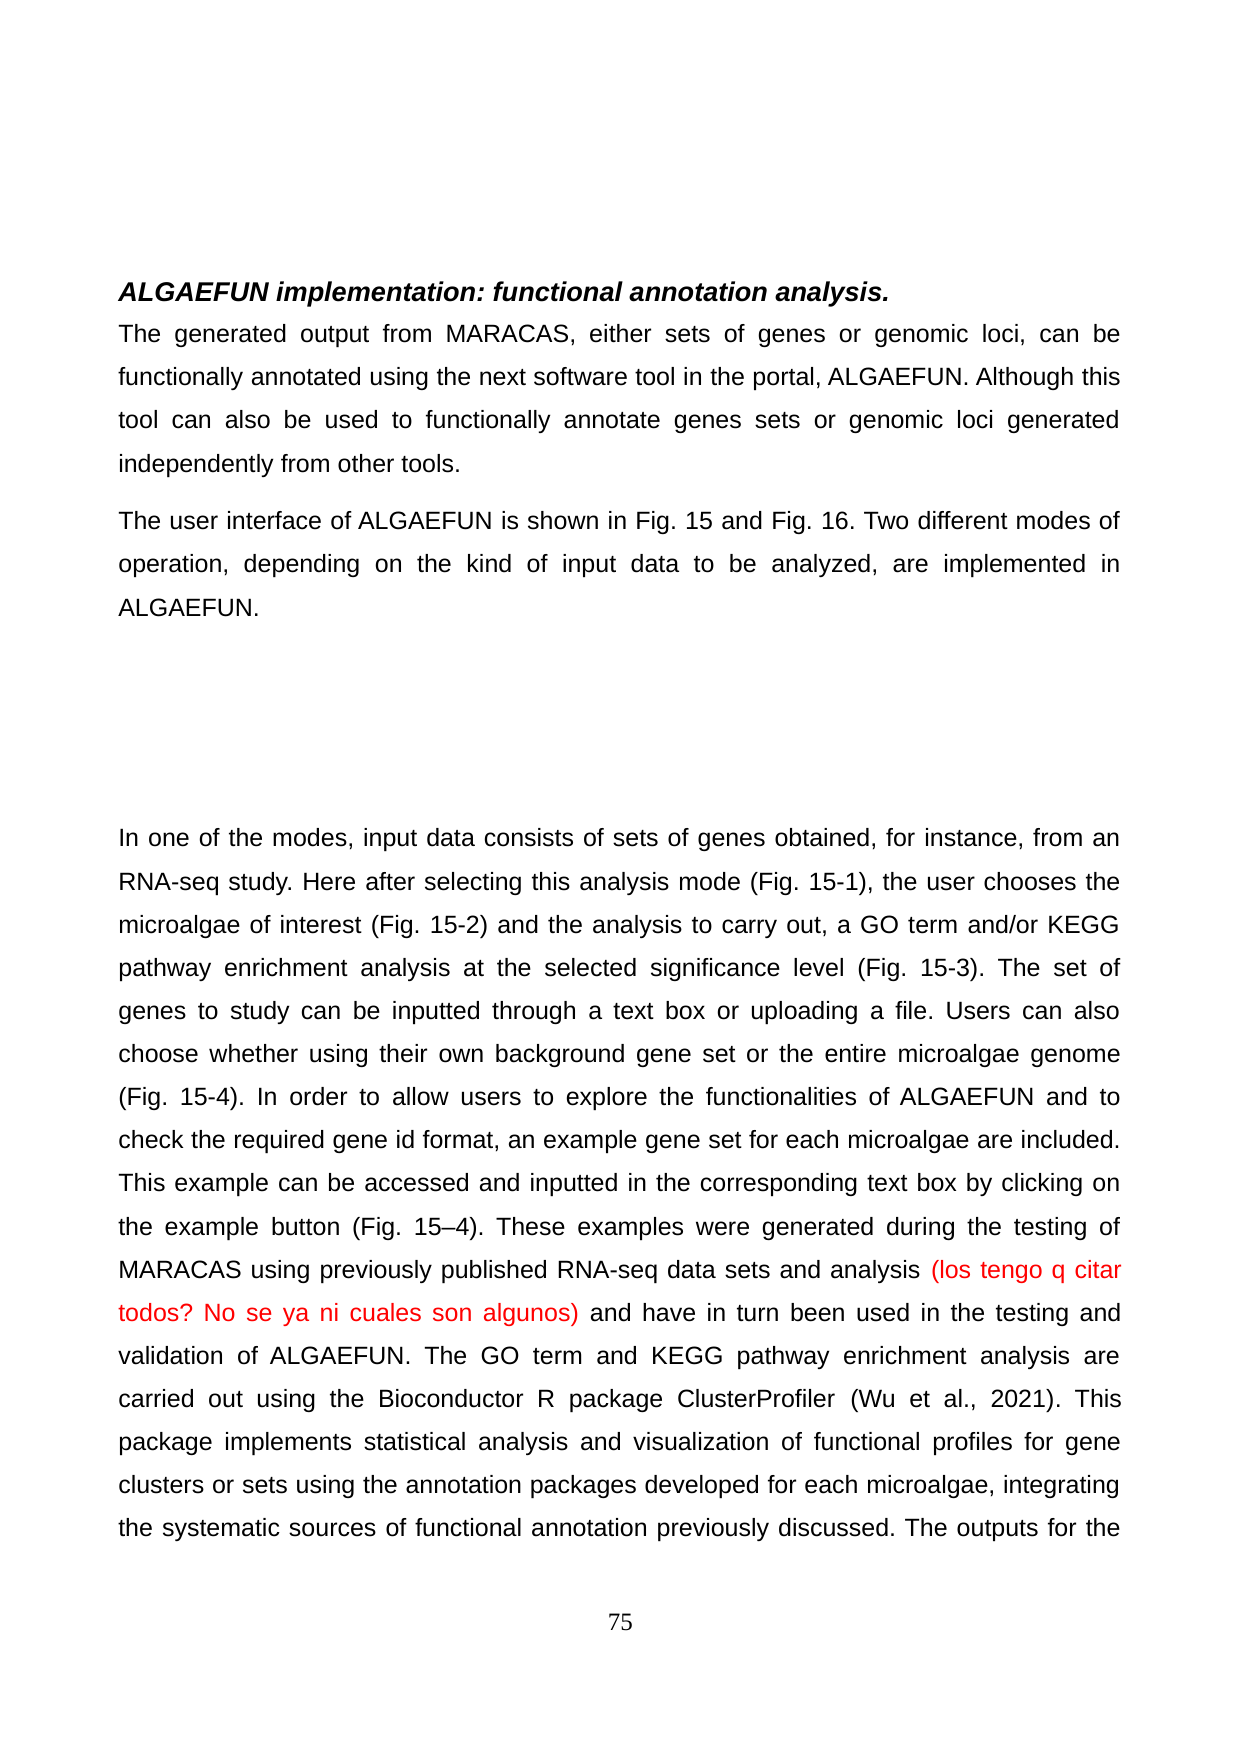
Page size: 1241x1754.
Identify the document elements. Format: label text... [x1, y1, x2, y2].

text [118, 823, 1122, 1542]
text The user interface of ALGAEFUN is shown in Fig. 15 and Fig. 16. Two different modes of operation, depending on the kind of input data to be analyzed, are implemented in ALGAEFUN. [118, 506, 1122, 621]
subtitle ALGAEFUN implementation: functional annotation analysis. [118, 276, 1122, 307]
text The generated output from MARACAS, either sets of genes or genomic loci, can be functionally annotated using the next software tool in the portal, ALGAEFUN. Although this tool can also be used to functionally annotate genes sets or genomic loci generated independently from other tools. [118, 319, 1122, 477]
